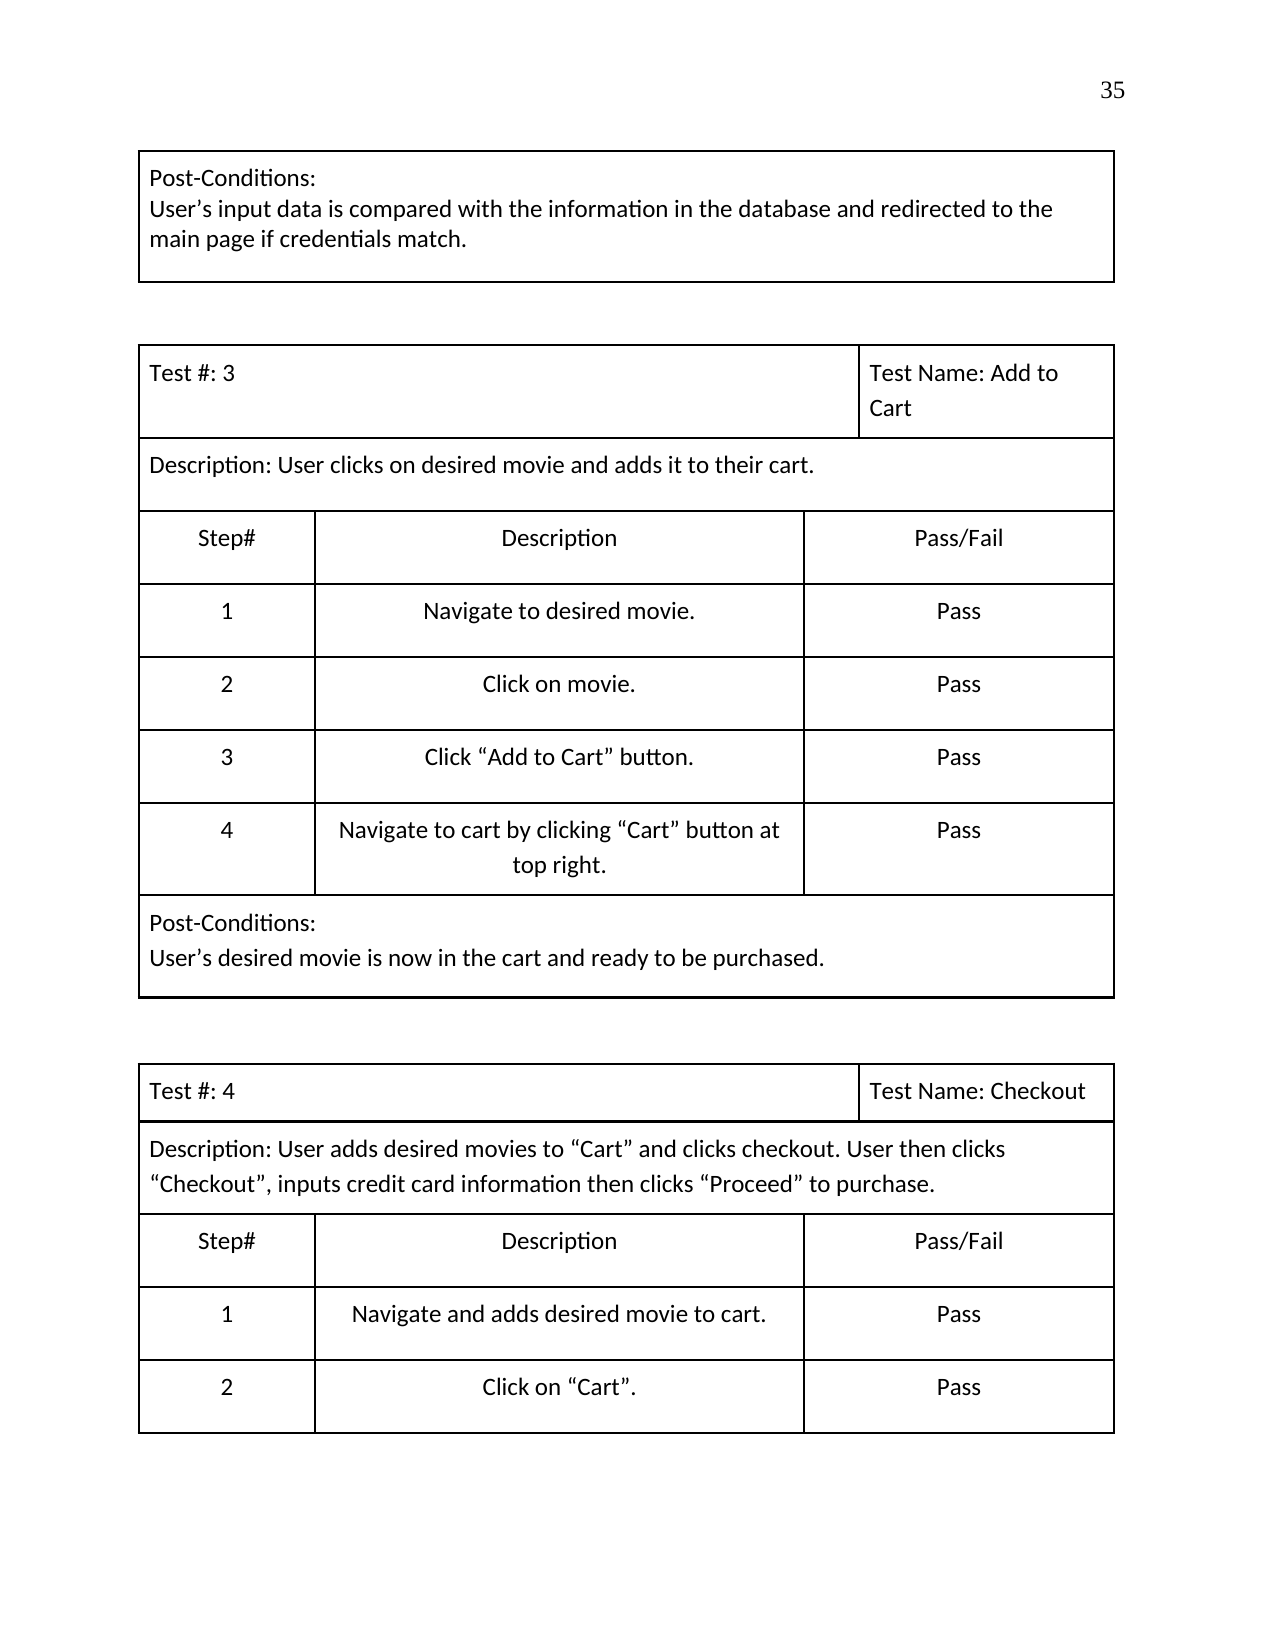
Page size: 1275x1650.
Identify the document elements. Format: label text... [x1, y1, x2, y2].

table_cell Post-Conditions: User’s desired movie is now in the cart and ready to be purchased. [140, 896, 1113, 996]
table_cell 4 [140, 804, 314, 894]
table_cell Description: User clicks on desired movie and adds it to their cart. [140, 439, 1113, 510]
table_cell 1 [140, 1288, 314, 1359]
table_cell 2 [140, 1361, 314, 1432]
table_cell 1 [140, 585, 314, 656]
table_cell 2 [140, 658, 314, 729]
table_cell Pass [805, 658, 1113, 729]
table_cell Description [316, 1215, 803, 1286]
table_cell Step# [140, 512, 314, 583]
table_cell Navigate to desired movie. [316, 585, 803, 656]
table_cell Navigate and adds desired movie to cart. [316, 1288, 803, 1359]
table_header Test Name: Checkout [860, 1065, 1113, 1120]
table_header Test #: 4 [140, 1065, 858, 1120]
table_cell Step# [140, 1215, 314, 1286]
table_cell Pass/Fail [805, 1215, 1113, 1286]
table_cell Pass [805, 585, 1113, 656]
table_cell Click “Add to Cart” button. [316, 731, 803, 802]
table_cell Navigate to cart by clicking “Cart” button at top right. [316, 804, 803, 894]
table_cell Pass [805, 804, 1113, 894]
table_cell Description: User adds desired movies to “Cart” and clicks checkout. User then clicks “Checkout”, inputs credit card information then clicks “Proceed” to purchase. [140, 1123, 1113, 1213]
table_cell Click on movie. [316, 658, 803, 729]
table_cell Description [316, 512, 803, 583]
table_cell 3 [140, 731, 314, 802]
table_cell Pass/Fail [805, 512, 1113, 583]
table_cell Pass [805, 1361, 1113, 1432]
table_header Test #: 3 [140, 346, 858, 437]
table_cell Click on “Cart”. [316, 1361, 803, 1432]
table_header Test Name: Add to Cart [860, 346, 1113, 437]
table_cell Pass [805, 1288, 1113, 1359]
table_cell Pass [805, 731, 1113, 802]
table_cell Post-Conditions: User’s input data is compared with the information in the database and redirected to the main page if credentials match. [140, 152, 1113, 281]
